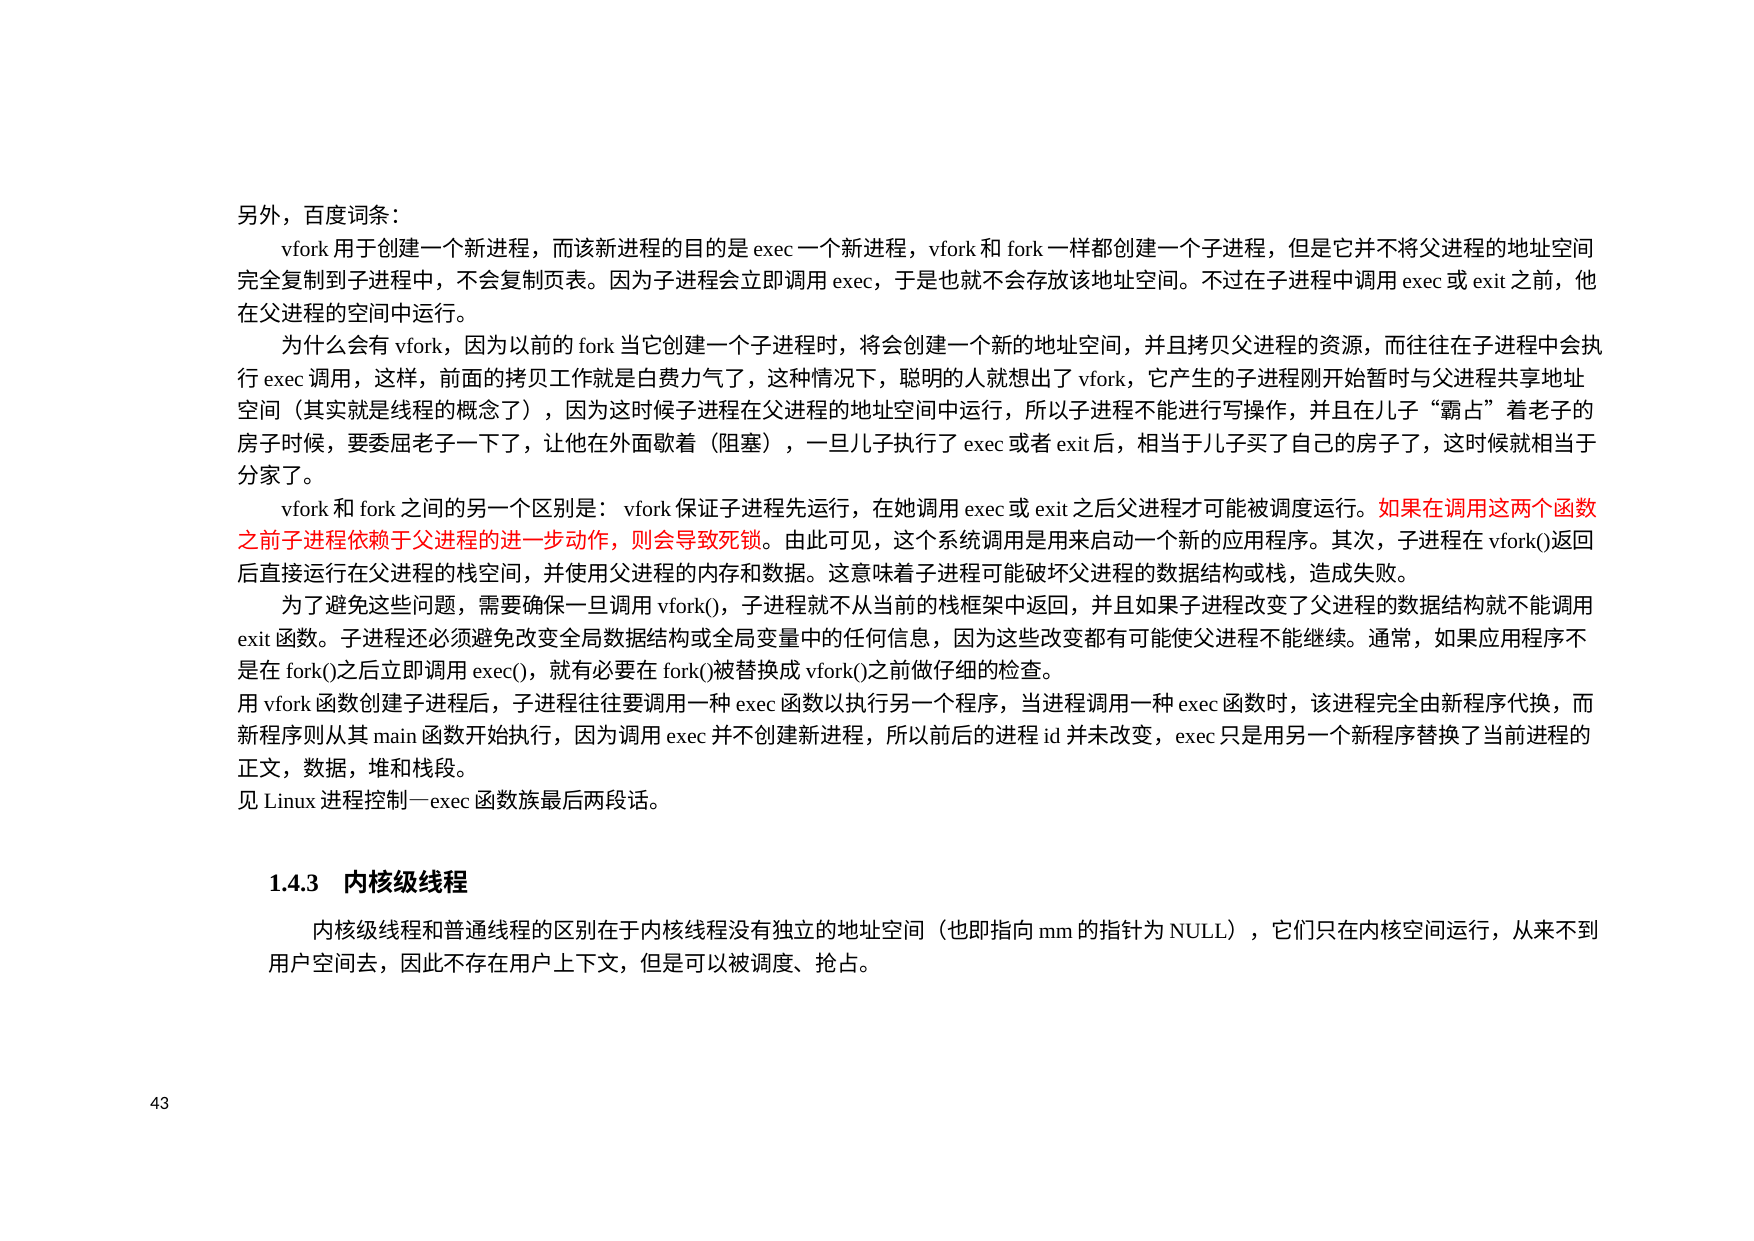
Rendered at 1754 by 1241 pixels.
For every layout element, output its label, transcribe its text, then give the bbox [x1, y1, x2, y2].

text 见Linux进程控制—exec函数族最后两段话。 [194, 783, 1604, 815]
list 内核级线程 [269, 848, 1604, 913]
list vfork用于创建一个新进程，而该新进程的目的是exec一个新进程，vfork和fork一样都创建一个子进程，但是它并不将父进程的地址空间完全复制到子进程中，不会复制页表。因为子进程会立即调用exec，于是也就不会存放该地址空间。不过在子进程中调用exec或exit之前，他在父进程的空间中运行。 [237, 230, 1604, 328]
list 为什么会有vfork，因为以前的fork当它创建一个子进程时，将会创建一个新的地址空间，并且拷贝父进程的资源，而往往在子进程中会执行exec调用，这样，前面的拷贝工作就是白费力气了，这种情况下，聪明的人就想出了vfork，它产生的子进程刚开始暂时与父进程共享地址空间（其实就是线程的概念了），因为这时候子进程在父进程的地址空间中运行，所以子进程不能进行写操作，并且在儿子“霸占”着老子的房子时候，要委屈老子一下了，让他在外面歇着（阻塞），一旦儿子执行了exec或者exit后，相当于儿子买了自己的房子了，这时候就相当于分家了。 [237, 328, 1604, 490]
text 内核级线程和普通线程的区别在于内核线程没有独立的地址空间（也即指向mm的指针为NULL），它们只在内核空间运行，从来不到用户空间去，因此不存在用户上下文，但是可以被调度、抢占。 [269, 913, 1604, 978]
list 用vfork函数创建子进程后，子进程往往要调用一种exec函数以执行另一个程序，当进程调用一种exec函数时，该进程完全由新程序代换，而新程序则从其main函数开始执行，因为调用exec并不创建新进程，所以前后的进程id 并未改变，exec只是用另一个新程序替换了当前进程的正文，数据，堆和栈段。 [237, 685, 1604, 783]
list 另外，百度词条： [237, 198, 1604, 230]
list 为了避免这些问题，需要确保一旦调用vfork()，子进程就不从当前的栈框架中返回，并且如果子进程改变了父进程的数据结构就不能调用exit函数。子进程还必须避免改变全局数据结构或全局变量中的任何信息，因为这些改变都有可能使父进程不能继续。通常，如果应用程序不是在fork()之后立即调用exec()，就有必要在fork()被替换成vfork()之前做仔细的检查。 [237, 588, 1604, 685]
list vfork和fork之间的另一个区别是： vfork保证子进程先运行，在她调用exec或exit之后父进程才可能被调度运行。如果在调用这两个函数之前子进程依赖于父进程的进一步动作，则会导致死锁。由此可见，这个系统调用是用来启动一个新的应用程序。其次，子进程在vfork()返回后直接运行在父进程的栈空间，并使用父进程的内存和数据。这意味着子进程可能破坏父进程的数据结构或栈，造成失败。 [237, 490, 1604, 588]
